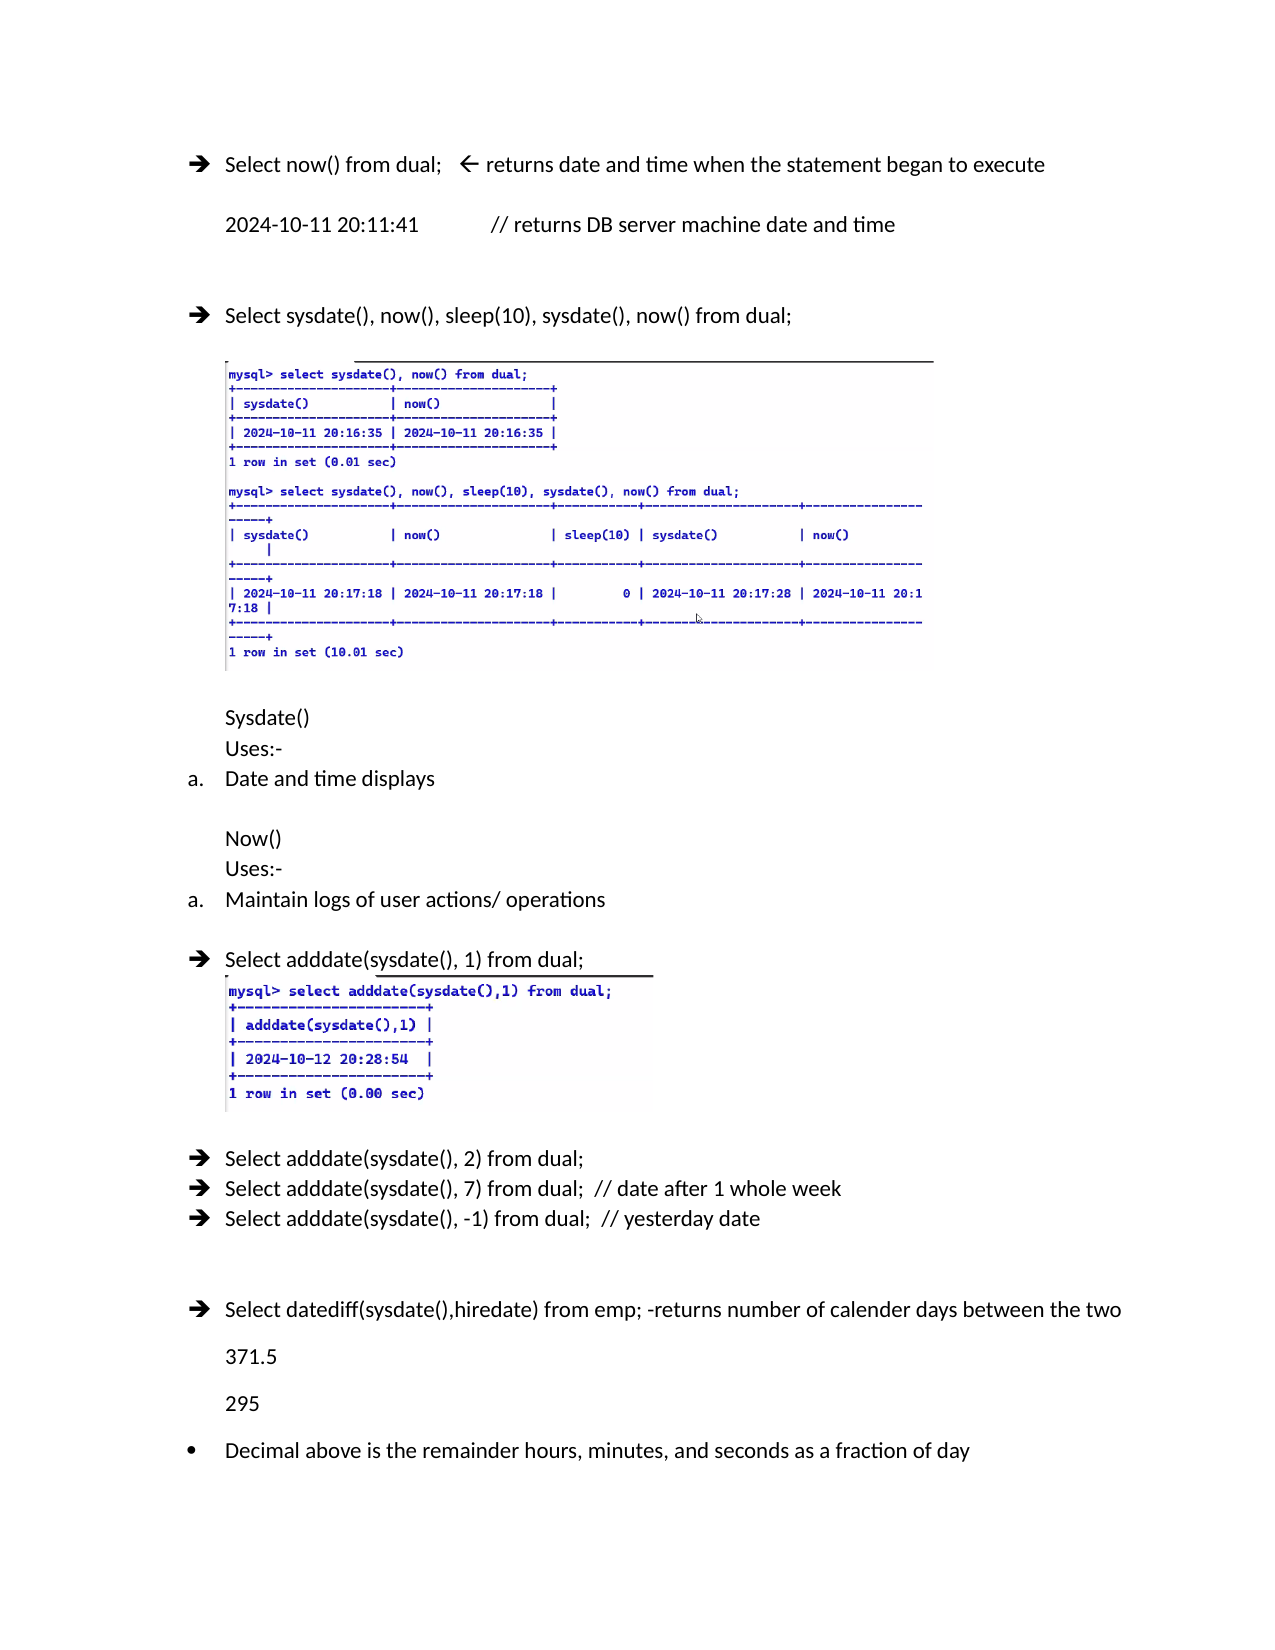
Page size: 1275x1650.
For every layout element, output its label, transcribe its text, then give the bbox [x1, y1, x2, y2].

list Now() [225, 824, 1125, 852]
text 371.5 [225, 1342, 1125, 1370]
list Select adddate(sysdate(), 2) from dual; [187, 1144, 1125, 1172]
list Uses:- [225, 854, 1125, 882]
list 2024-10-11 20:11:41 // returns DB server machine date and time [225, 210, 1125, 238]
list Uses:- [225, 734, 1125, 762]
list Select now() from dual; returns date and time when the statement began to execute [187, 150, 1125, 178]
text 295 [225, 1389, 1125, 1417]
list Decimal above is the remainder hours, minutes, and seconds as a fraction of day [187, 1436, 1125, 1464]
list Select datediff(sysdate(),hiredate) from emp; -returns number of calender days between the two [187, 1295, 1125, 1323]
list Sysdate() [225, 703, 1125, 731]
list Select adddate(sysdate(), 1) from dual; [187, 945, 1125, 973]
list Maintain logs of user actions/ operations [187, 885, 1125, 913]
picture [225, 975, 654, 1112]
list Select sysdate(), now(), sleep(10), sysdate(), now() from dual; [187, 301, 1125, 329]
list Select adddate(sysdate(), -1) from dual; // yesterday date [187, 1204, 1125, 1232]
picture [225, 361, 934, 671]
list Select adddate(sysdate(), 7) from dual; // date after 1 whole week [187, 1174, 1125, 1202]
list Date and time displays [187, 764, 1125, 792]
